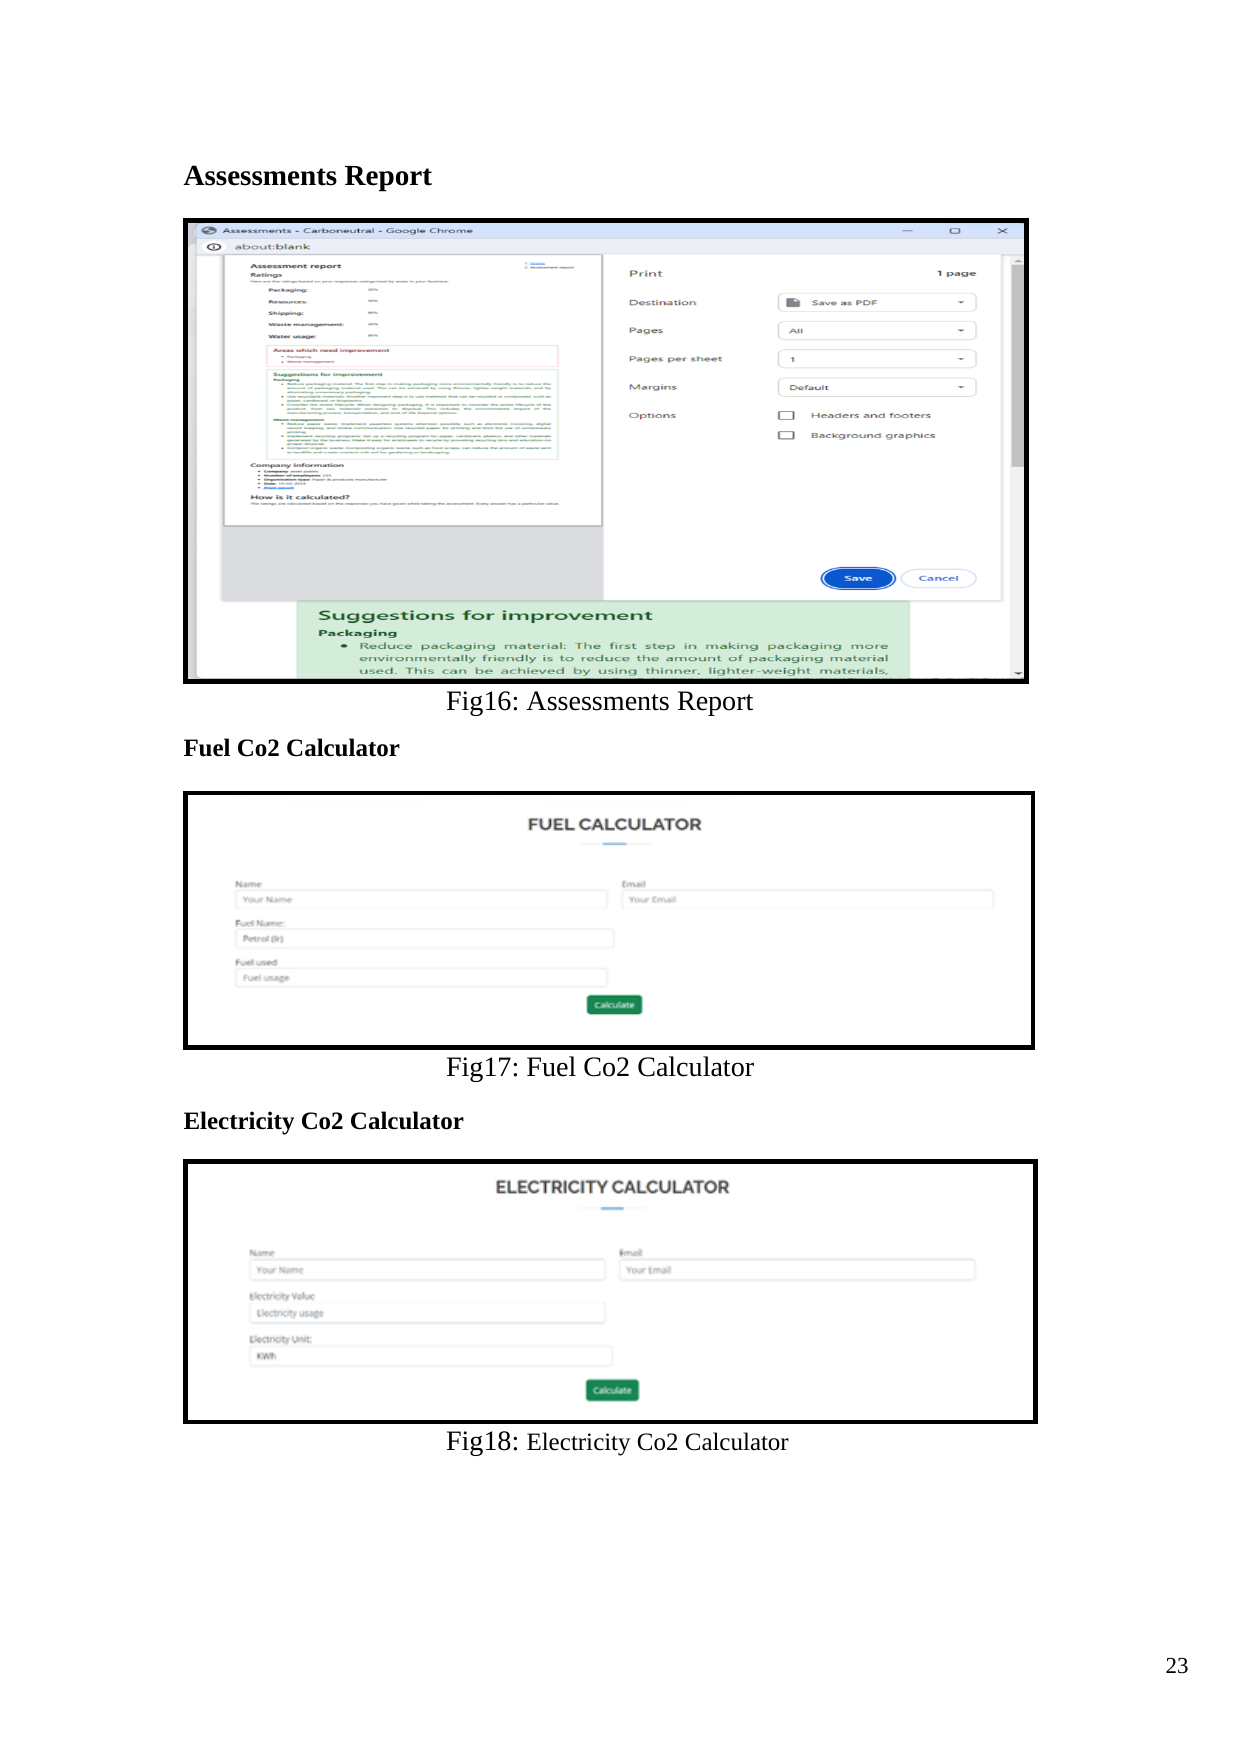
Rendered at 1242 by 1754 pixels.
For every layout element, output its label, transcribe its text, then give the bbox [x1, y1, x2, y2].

subtitle Assessments Report [183, 158, 1227, 192]
text Electricity Co2 Calculator [183, 1106, 1227, 1135]
text Fig17: Fuel Co2 Calculator [408, 1050, 1227, 1082]
text Fig16: Assessments Report [408, 684, 1227, 716]
picture [188, 223, 1024, 679]
picture [188, 795, 1031, 1045]
text Fig18: Electricity Co2 Calculator [408, 1424, 1227, 1457]
picture [188, 1164, 1033, 1420]
text Fuel Co2 Calculator [183, 733, 1227, 762]
